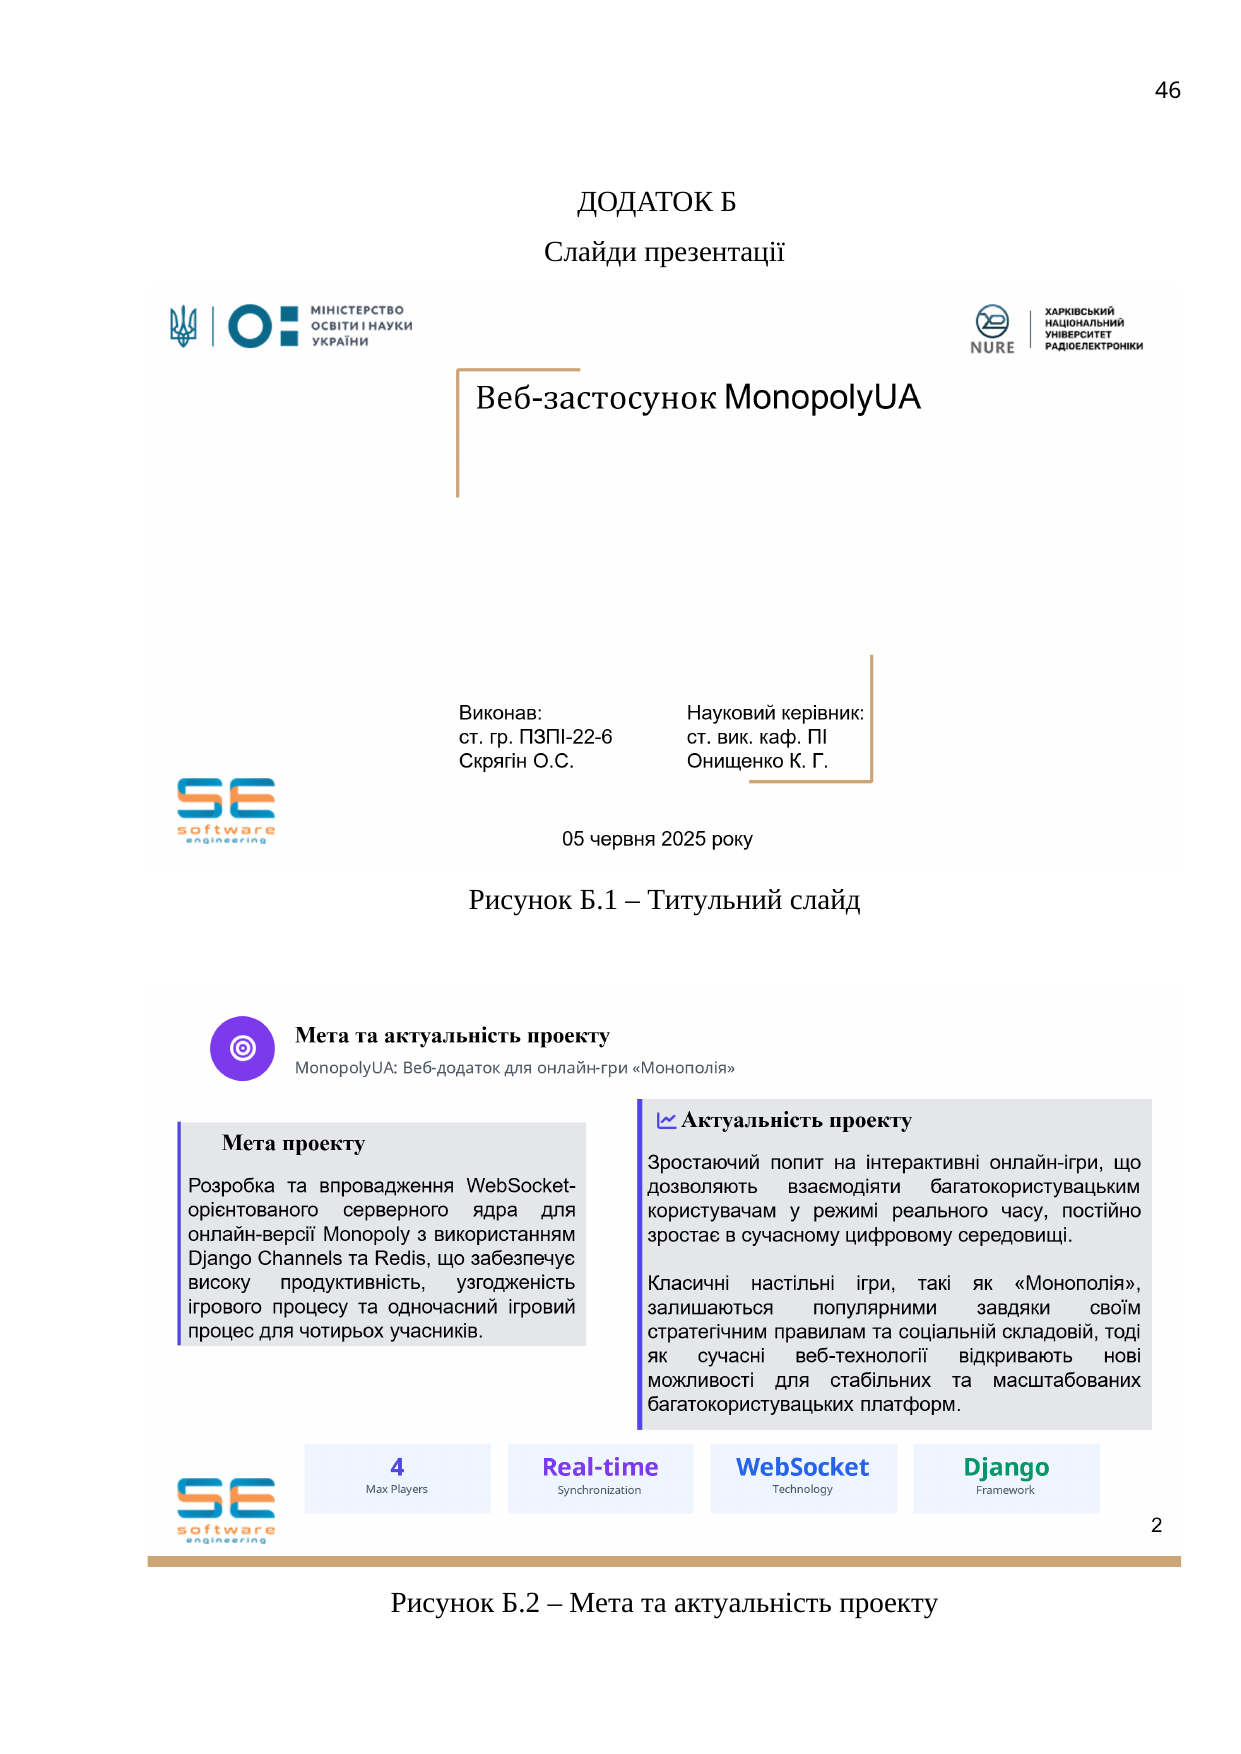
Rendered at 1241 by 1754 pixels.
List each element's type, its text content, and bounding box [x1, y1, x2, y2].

picture [147, 285, 1182, 867]
picture [147, 985, 1182, 1567]
text Рисунок Б.2 – Мета та актуальність проекту [148, 1586, 1181, 1619]
text Слайди презентації [148, 234, 1181, 268]
text Рисунок Б.1 – Титульний слайд [148, 882, 1181, 915]
text ДОДАТОК Б [133, 184, 1181, 218]
